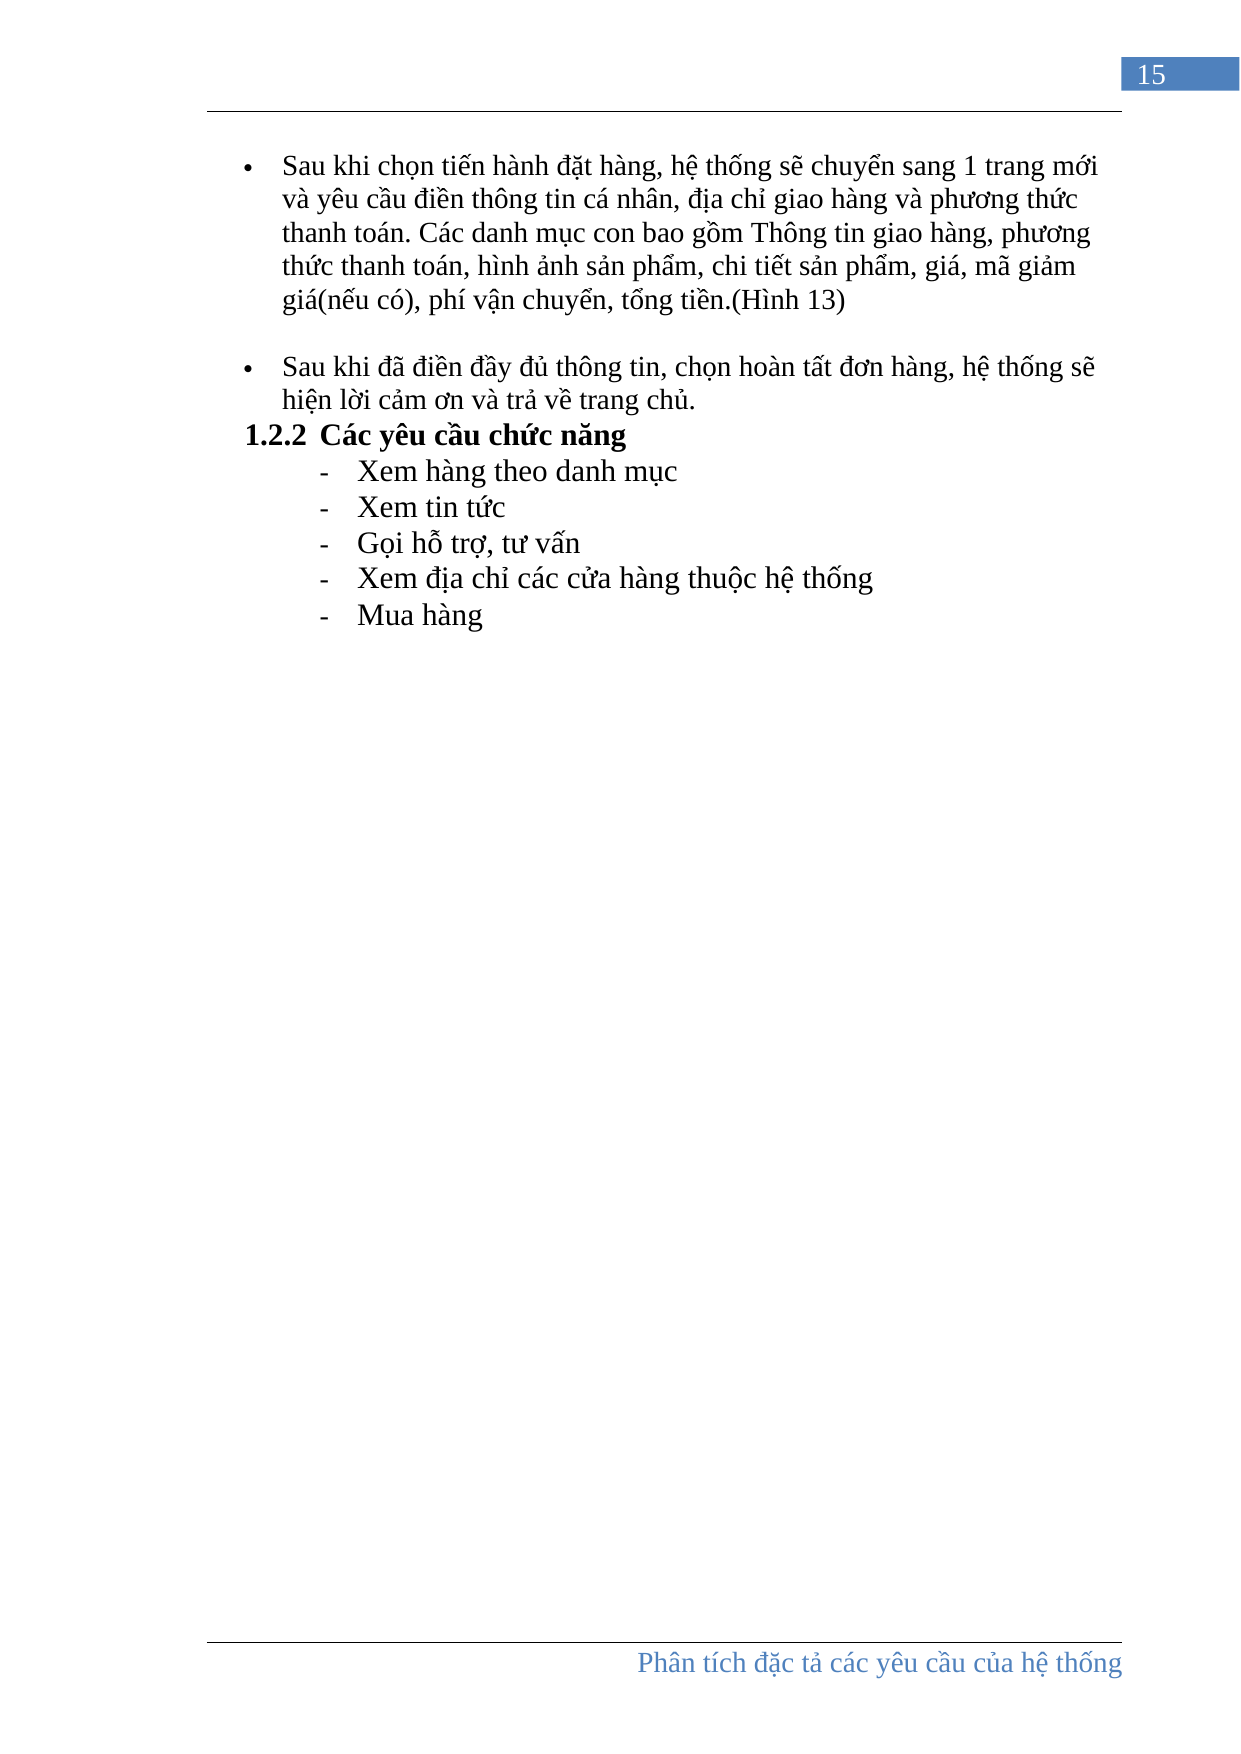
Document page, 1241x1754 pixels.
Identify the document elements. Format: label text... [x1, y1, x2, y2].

list Sau khi chọn tiến hành đặt hàng, hệ thống sẽ chuyển sang 1 trang mới và yêu cầu điền thông tin cá nhân, địa chỉ giao hàng và phương thức thanh toán. Các danh mục con bao gồm Thông tin giao hàng, phương thức thanh toán, hình ảnh sản phẩm, chi tiết sản phẩm, giá, mã giảm giá(nếu có), phí vận chuyển, tổng tiền.(Hình 13) [244, 148, 1122, 315]
list Xem tin tức [319, 488, 1122, 524]
list Các yêu cầu chức năng [244, 416, 1122, 452]
list Sau khi đã điền đầy đủ thông tin, chọn hoàn tất đơn hàng, hệ thống sẽ hiện lời cảm ơn và trả về trang chủ. [244, 349, 1122, 416]
list Xem hàng theo danh mục [319, 452, 1122, 488]
list Gọi hỗ trợ, tư vấn [319, 524, 1122, 560]
list Xem địa chỉ các cửa hàng thuộc hệ thống [319, 560, 1122, 596]
list Mua hàng [319, 596, 1122, 632]
